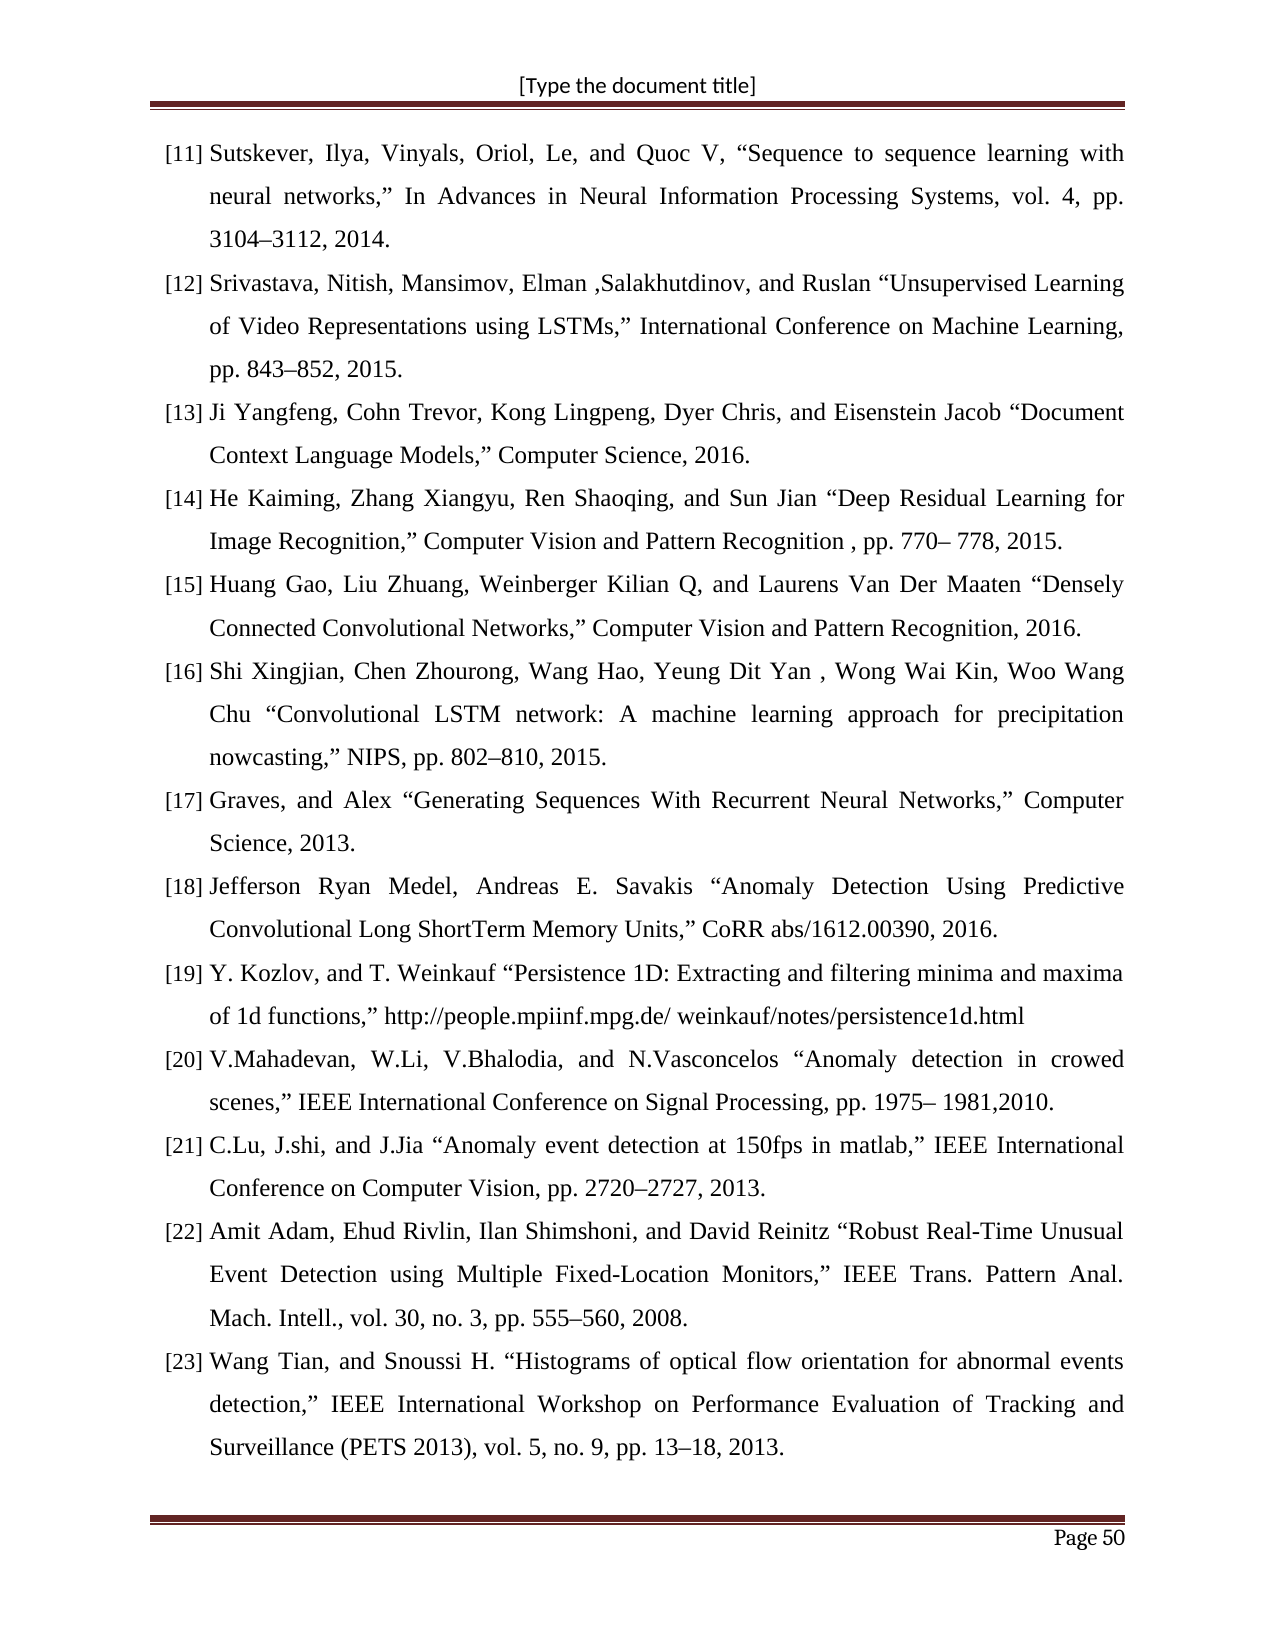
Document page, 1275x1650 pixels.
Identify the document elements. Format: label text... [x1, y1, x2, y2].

list Amit Adam, Ehud Rivlin, Ilan Shimshoni, and David Reinitz “Robust Real-Time Unusual Event Detection using Multiple Fixed-Location Monitors,” IEEE Trans. Pattern Anal. Mach. Intell., vol. 30, no. 3, pp. 555–560, 2008. [165, 1216, 1125, 1331]
list V.Mahadevan, W.Li, V.Bhalodia, and N.Vasconcelos “Anomaly detection in crowed scenes,” IEEE International Conference on Signal Processing, pp. 1975– 1981,2010. [165, 1044, 1125, 1116]
list Wang Tian, and Snoussi H. “Histograms of optical flow orientation for abnormal events detection,” IEEE International Workshop on Performance Evaluation of Tracking and Surveillance (PETS 2013), vol. 5, no. 9, pp. 13–18, 2013. [165, 1346, 1125, 1461]
list Jefferson Ryan Medel, Andreas E. Savakis “Anomaly Detection Using Predictive Convolutional Long ShortTerm Memory Units,” CoRR abs/1612.00390, 2016. [165, 871, 1125, 943]
list C.Lu, J.shi, and J.Jia “Anomaly event detection at 150fps in matlab,” IEEE International Conference on Computer Vision, pp. 2720–2727, 2013. [165, 1130, 1125, 1202]
list Y. Kozlov, and T. Weinkauf “Persistence 1D: Extracting and filtering minima and maxima of 1d functions,” http://people.mpiinf.mpg.de/ weinkauf/notes/persistence1d.html [165, 958, 1125, 1029]
list Ji Yangfeng, Cohn Trevor, Kong Lingpeng, Dyer Chris, and Eisenstein Jacob “Document Context Language Models,” Computer Science, 2016. [165, 397, 1125, 469]
list Srivastava, Nitish, Mansimov, Elman ,Salakhutdinov, and Ruslan “Unsupervised Learning of Video Representations using LSTMs,” International Conference on Machine Learning, pp. 843–852, 2015. [165, 268, 1125, 383]
list Shi Xingjian, Chen Zhourong, Wang Hao, Yeung Dit Yan , Wong Wai Kin, Woo Wang Chu “Convolutional LSTM network: A machine learning approach for precipitation nowcasting,” NIPS, pp. 802–810, 2015. [165, 656, 1125, 771]
list Huang Gao, Liu Zhuang, Weinberger Kilian Q, and Laurens Van Der Maaten “Densely Connected Convolutional Networks,” Computer Vision and Pattern Recognition, 2016. [165, 569, 1125, 641]
list He Kaiming, Zhang Xiangyu, Ren Shaoqing, and Sun Jian “Deep Residual Learning for Image Recognition,” Computer Vision and Pattern Recognition , pp. 770– 778, 2015. [165, 483, 1125, 555]
list Graves, and Alex “Generating Sequences With Recurrent Neural Networks,” Computer Science, 2013. [165, 785, 1125, 857]
list Sutskever, Ilya, Vinyals, Oriol, Le, and Quoc V, “Sequence to sequence learning with neural networks,” In Advances in Neural Information Processing Systems, vol. 4, pp. 3104–3112, 2014. [165, 138, 1125, 253]
